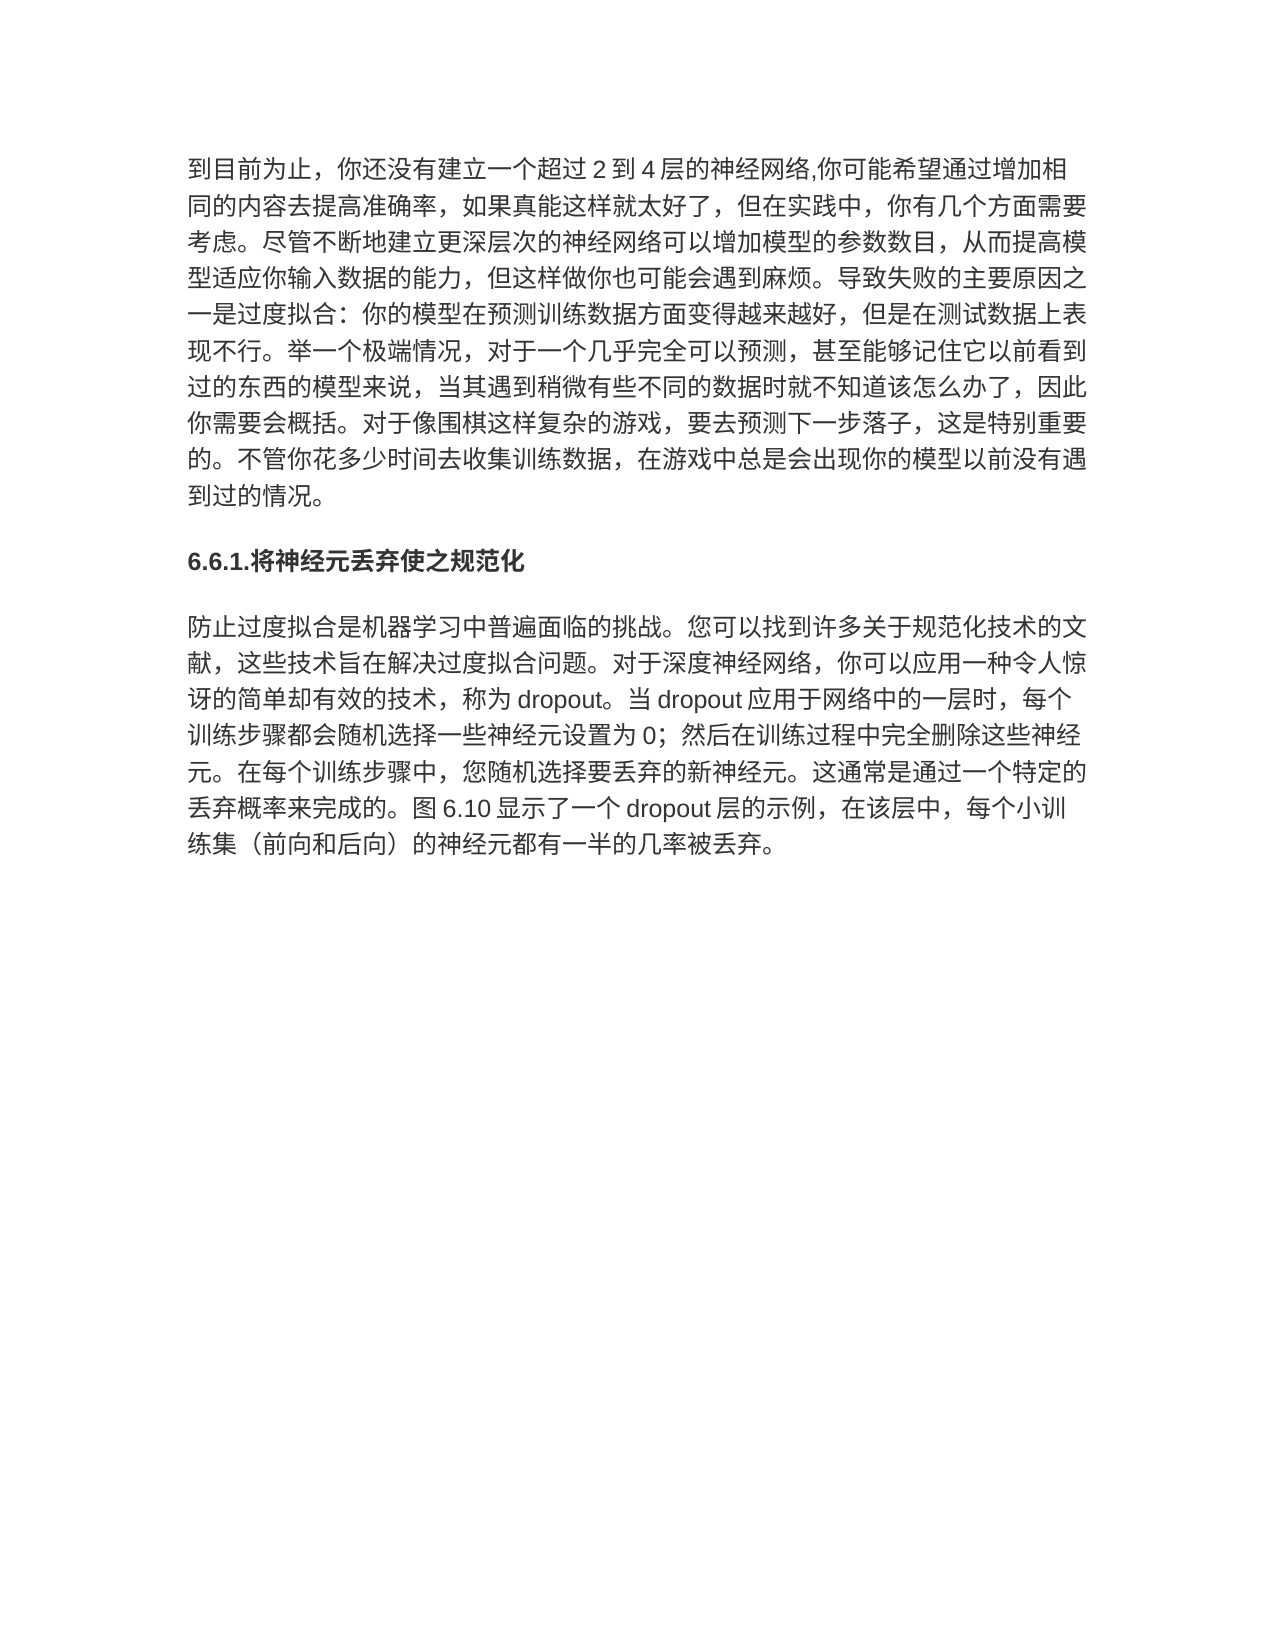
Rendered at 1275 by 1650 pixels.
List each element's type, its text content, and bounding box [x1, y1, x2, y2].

text 到目前为止，你还没有建立一个超过2到4层的神经网络,你可能希望通过增加相同的内容去提高准确率，如果真能这样就太好了，但在实践中，你有几个方面需要考虑。尽管不断地建立更深层次的神经网络可以增加模型的参数数目，从而提高模型适应你输入数据的能力，但这样做你也可能会遇到麻烦。导致失败的主要原因之一是过度拟合：你的模型在预测训练数据方面变得越来越好，但是在测试数据上表现不行。举一个极端情况，对于一个几乎完全可以预测，甚至能够记住它以前看到过的东西的模型来说，当其遇到稍微有些不同的数据时就不知道该怎么办了，因此你需要会概括。对于像围棋这样复杂的游戏，要去预测下一步落子，这是特别重要的。不管你花多少时间去收集训练数据，在游戏中总是会出现你的模型以前没有遇到过的情况。 [187, 150, 1087, 512]
text 防止过度拟合是机器学习中普遍面临的挑战。您可以找到许多关于规范化技术的文献，这些技术旨在解决过度拟合问题。对于深度神经网络，你可以应用一种令人惊讶的简单却有效的技术，称为dropout。当dropout应用于网络中的一层时，每个训练步骤都会随机选择一些神经元设置为0；然后在训练过程中完全删除这些神经元。在每个训练步骤中，您随机选择要丢弃的新神经元。这通常是通过一个特定的丢弃概率来完成的。图6.10显示了一个dropout层的示例，在该层中，每个小训练集（前向和后向）的神经元都有一半的几率被丢弃。 [187, 607, 1087, 861]
text 6.6.1.将神经元丢弃使之规范化 [187, 542, 1087, 578]
